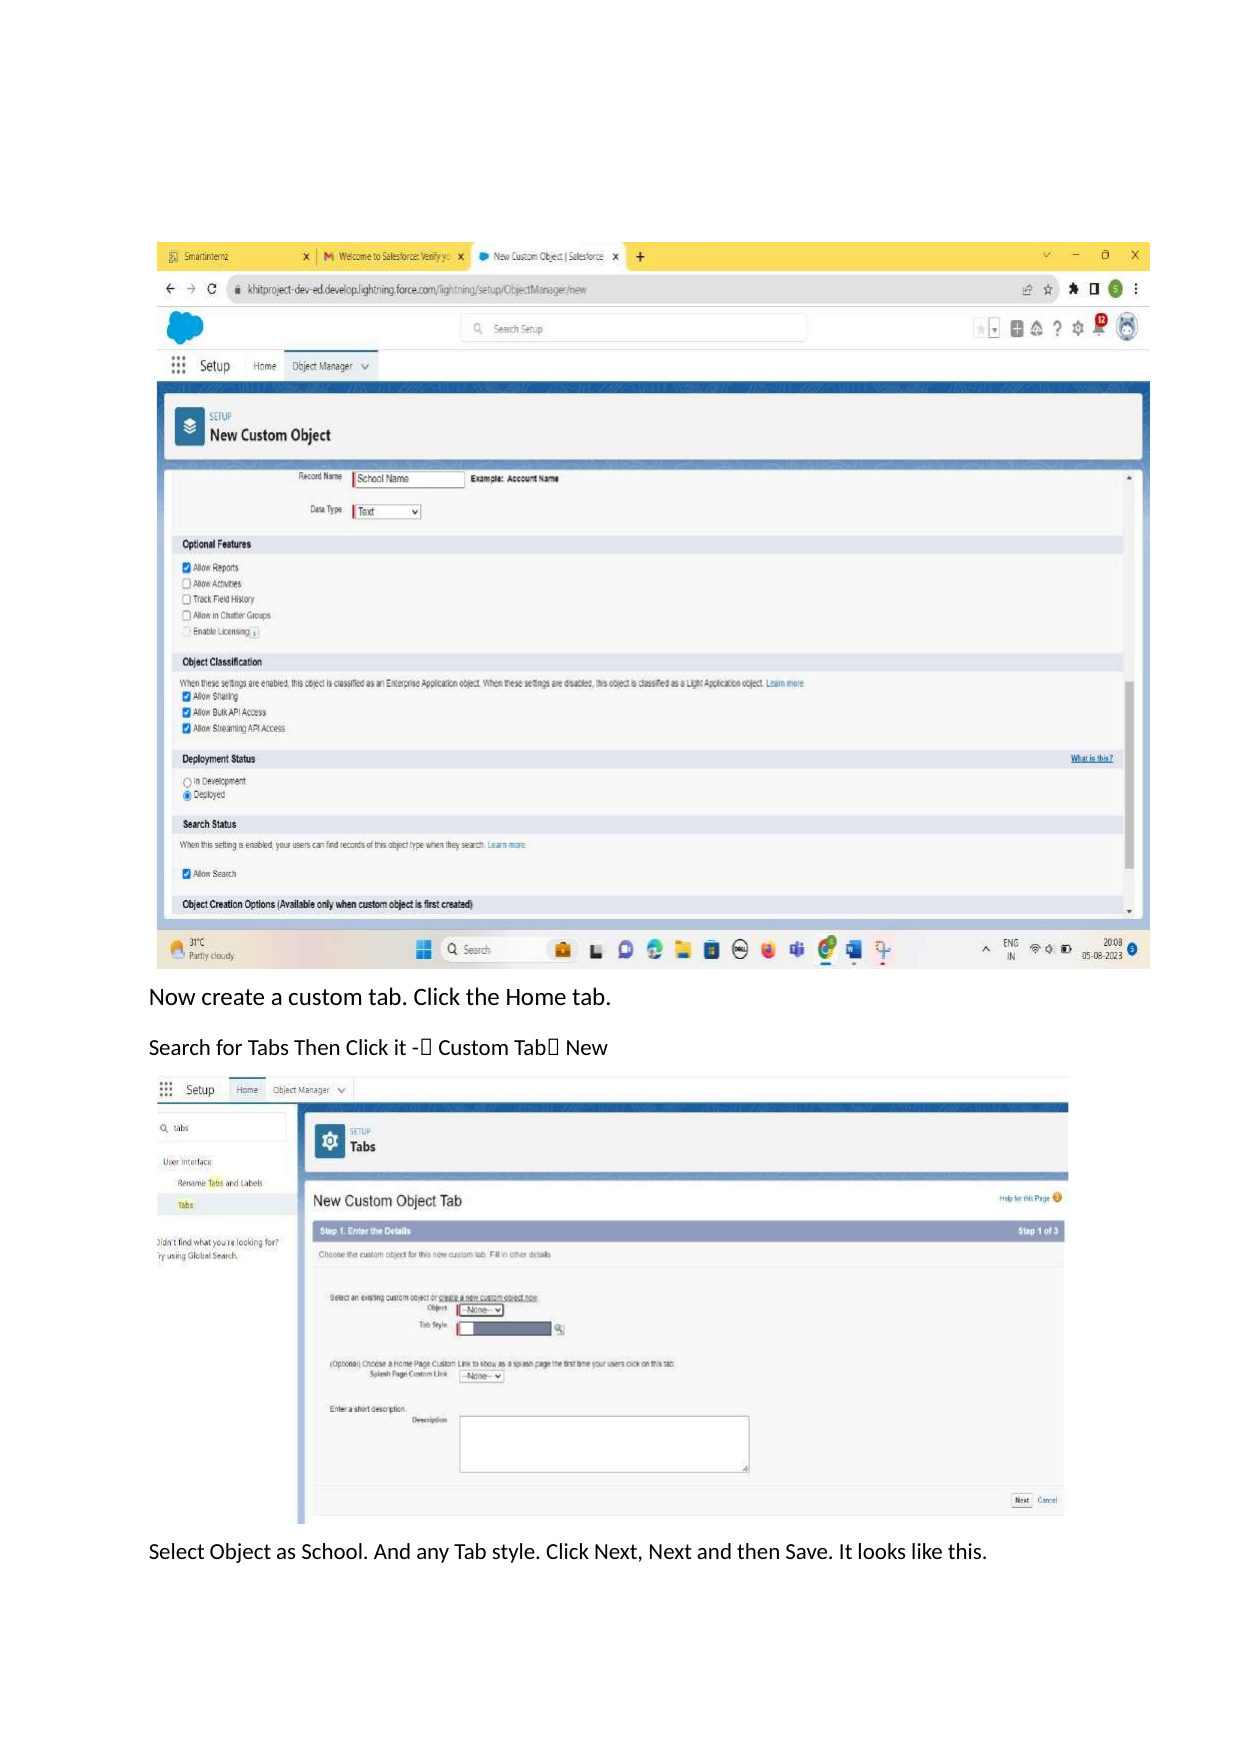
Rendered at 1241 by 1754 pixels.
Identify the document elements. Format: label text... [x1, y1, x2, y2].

text Select Object as School. And any Tab style. Click Next, Next and then Save. It looks like this. [148, 1537, 1228, 1565]
text Search for Tabs Then Click it - Custom Tab New [148, 1031, 1228, 1062]
picture [157, 1075, 1069, 1524]
text Now create a custom tab. Click the Home tab. [148, 981, 1091, 1012]
picture [156, 242, 1150, 969]
